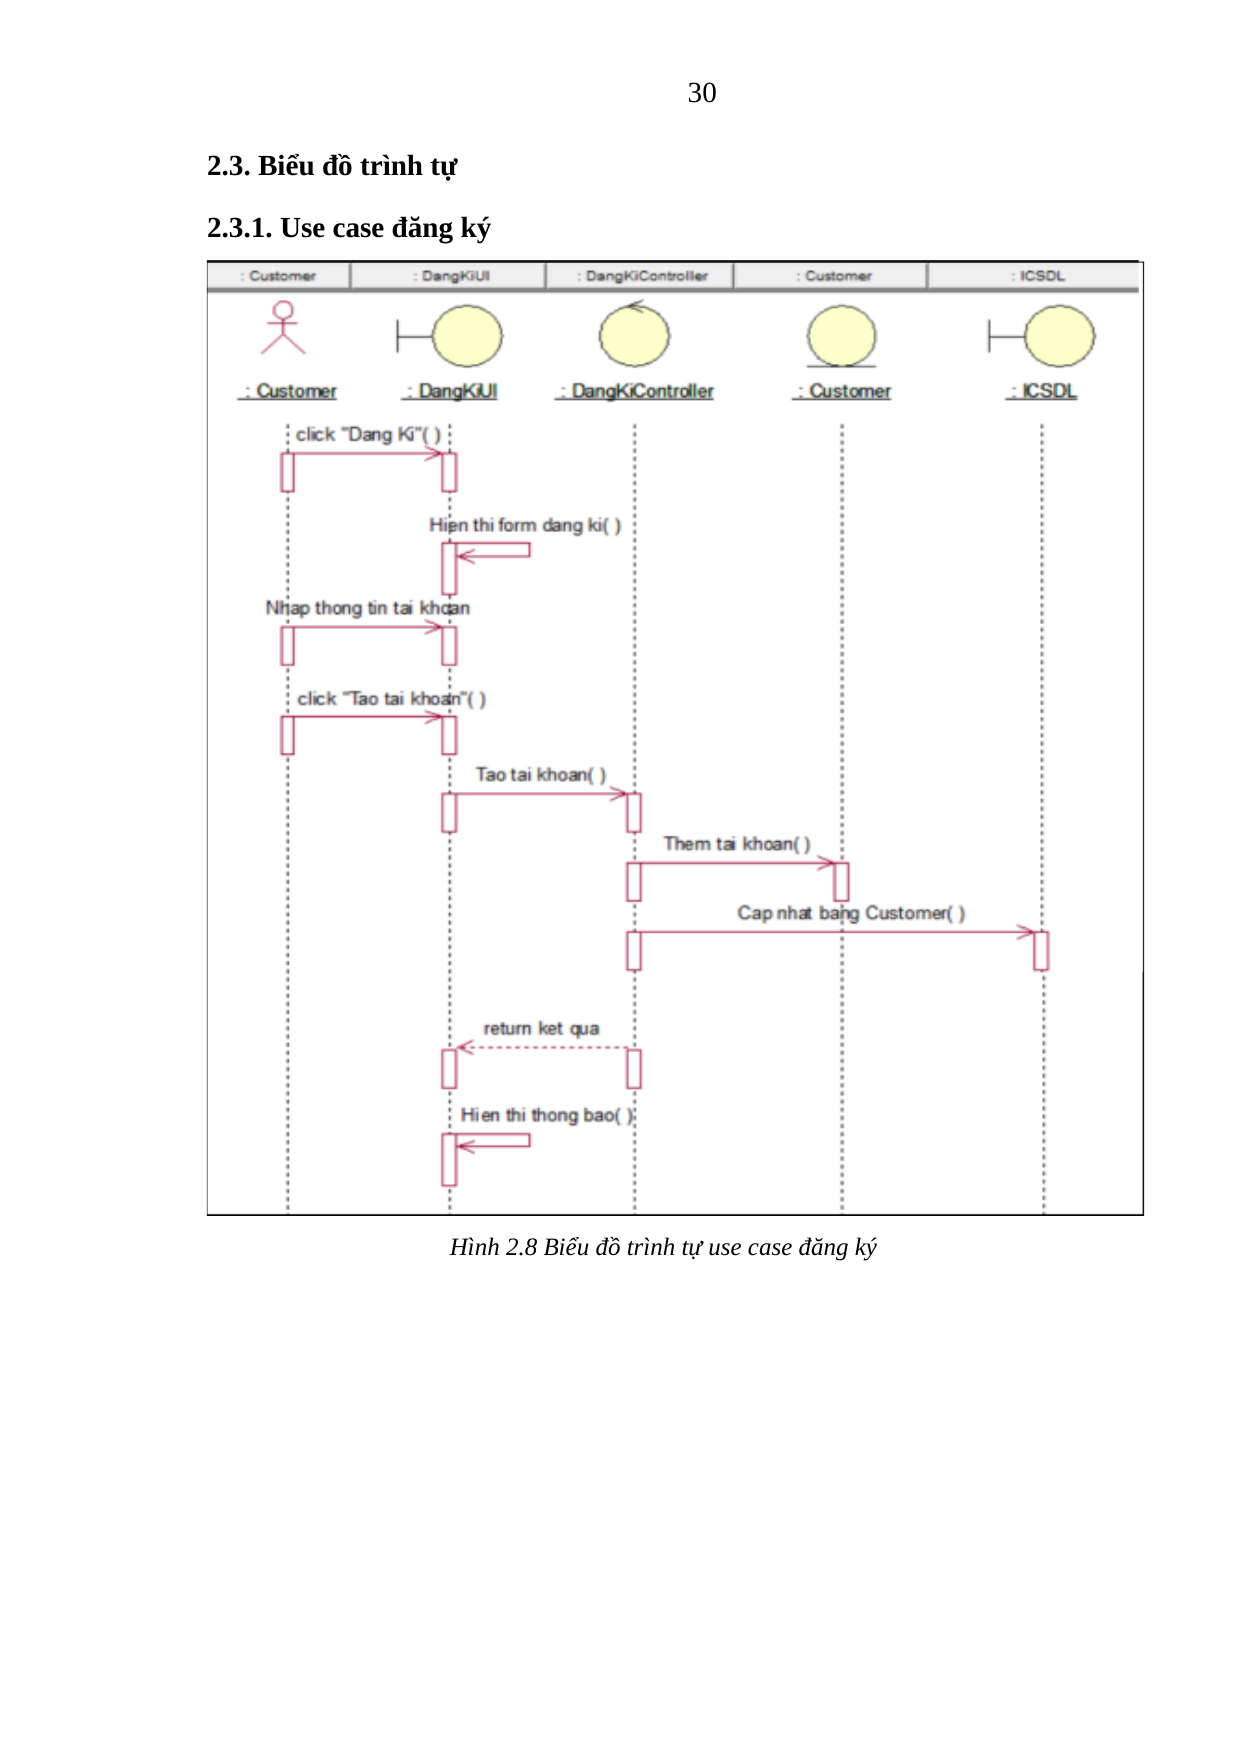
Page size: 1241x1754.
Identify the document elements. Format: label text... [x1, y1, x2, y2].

subtitle 2.3. Biểu đồ trình tự [207, 148, 1122, 181]
subtitle 2.3.1. Use case đăng ký [207, 211, 1122, 244]
text Hình 2.8 Biểu đồ trình tự use case đăng ký [207, 1232, 1122, 1261]
picture [206, 260, 1145, 1216]
